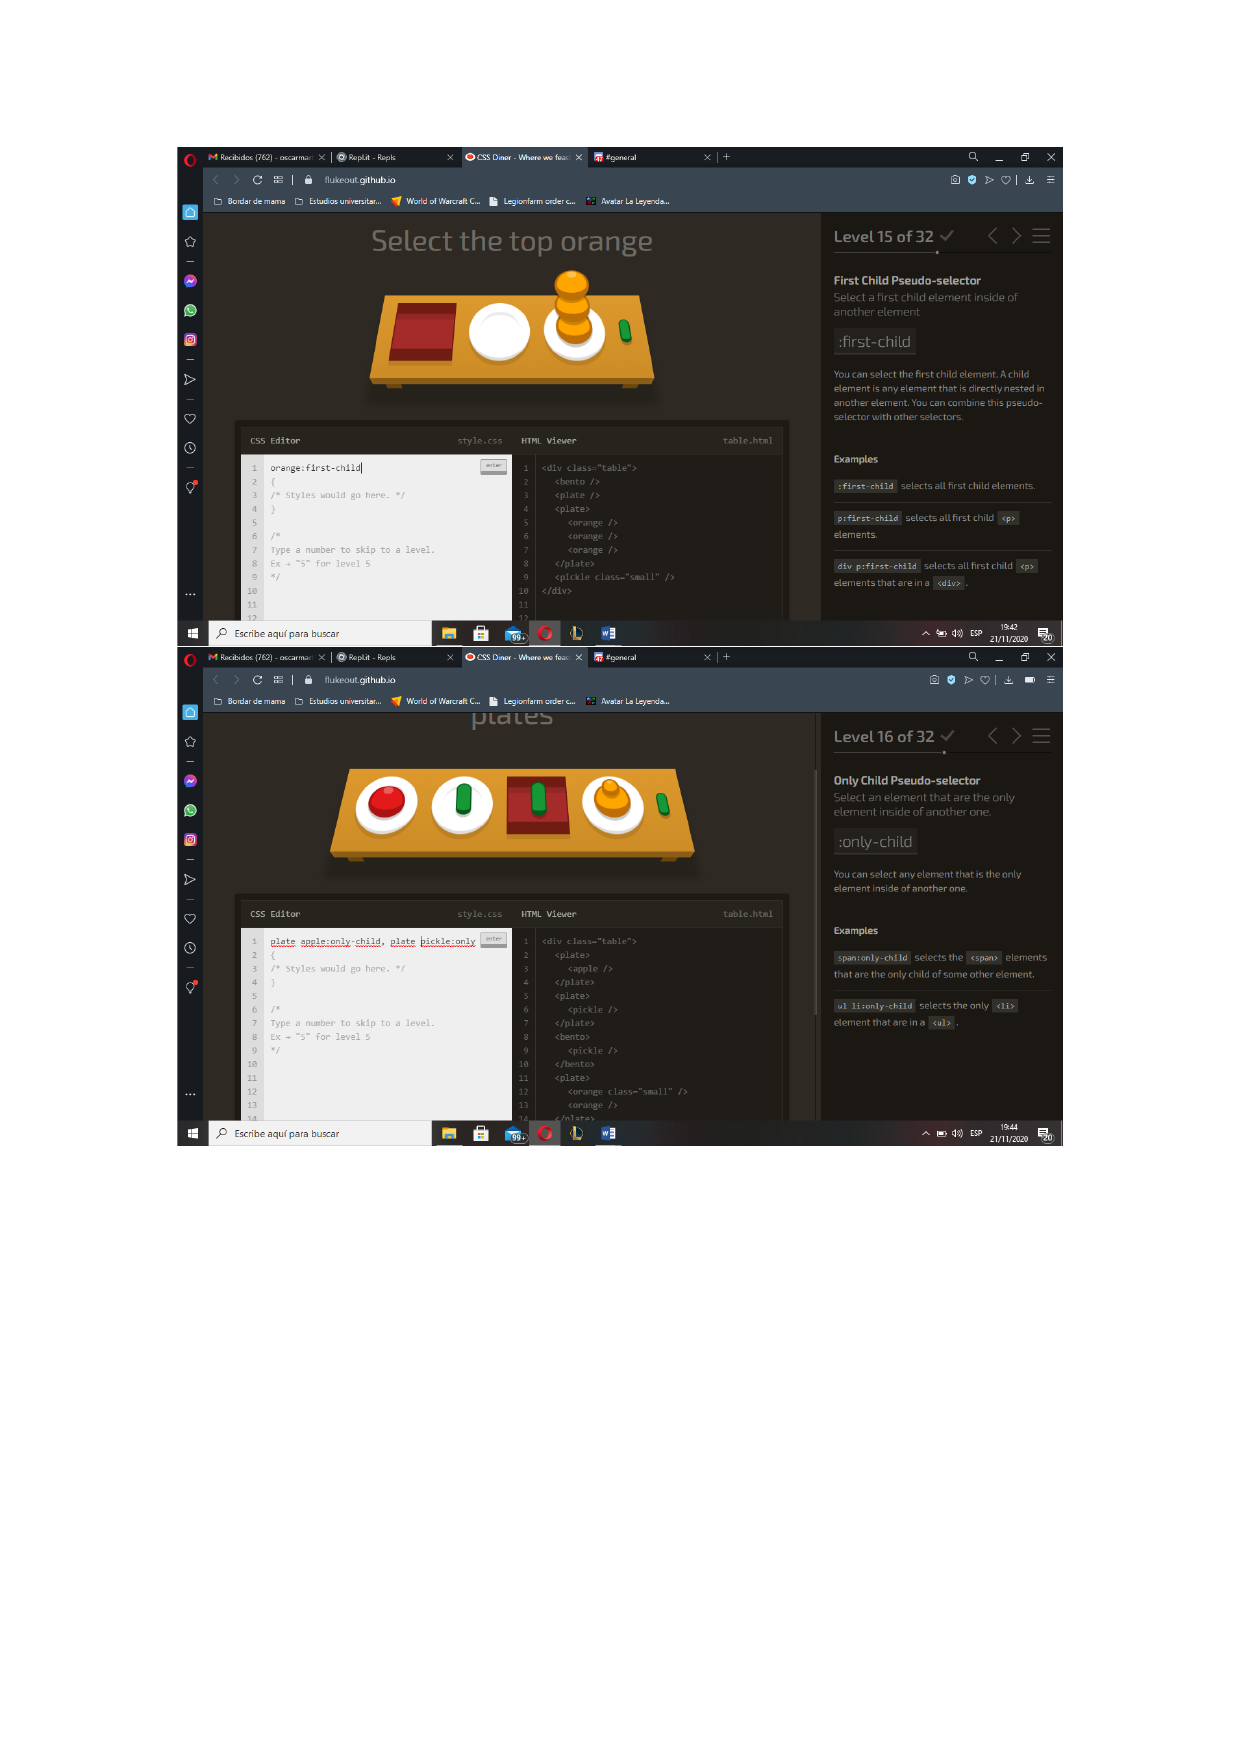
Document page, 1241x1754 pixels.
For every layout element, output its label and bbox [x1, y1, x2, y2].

picture [177, 647, 1063, 1146]
picture [177, 147, 1063, 646]
